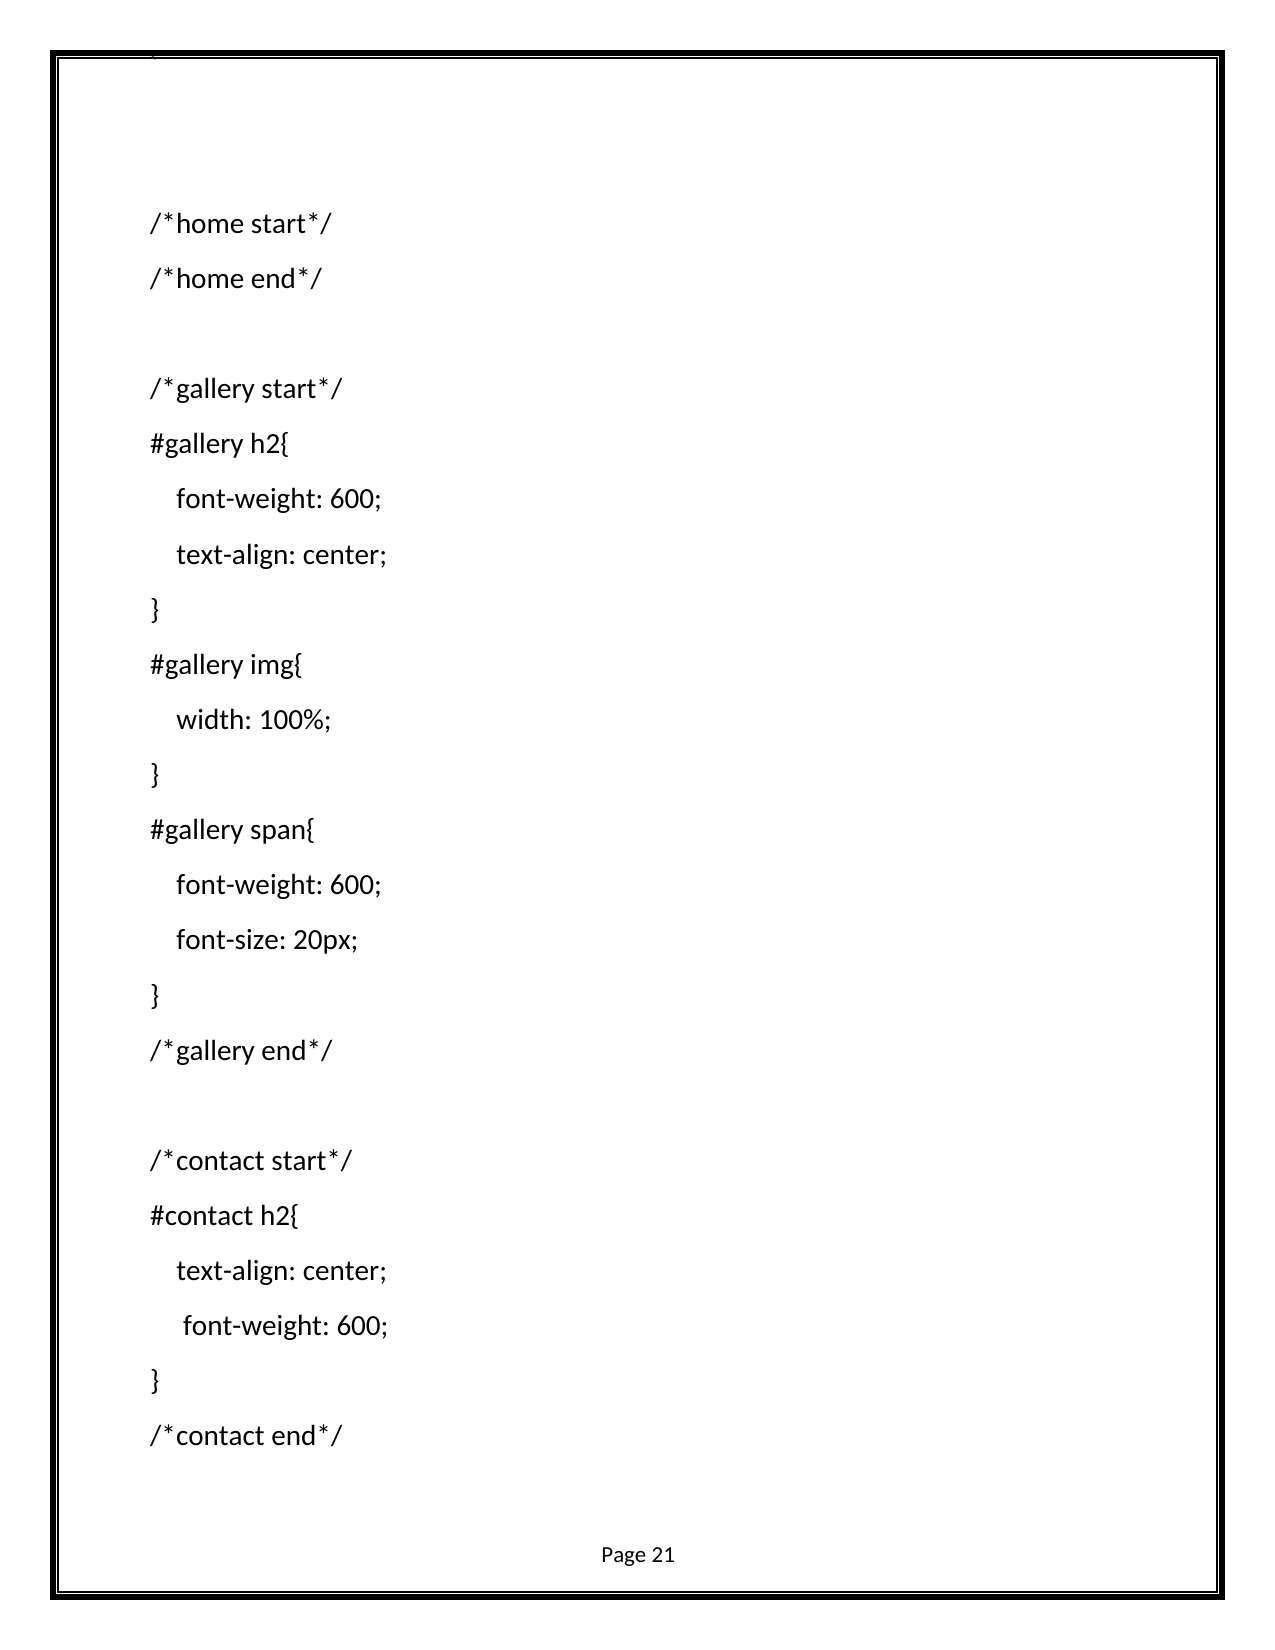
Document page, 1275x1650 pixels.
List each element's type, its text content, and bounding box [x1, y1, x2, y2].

text /*gallery end*/ [150, 1032, 1131, 1067]
text } [150, 1362, 1131, 1398]
text text-align: center; [150, 536, 1131, 571]
text /*contact end*/ [150, 1417, 1131, 1453]
text font-weight: 600; [150, 866, 1131, 902]
text font-weight: 600; [150, 481, 1131, 516]
text } [150, 756, 1131, 792]
text width: 100%; [150, 701, 1131, 737]
text /*home start*/ [150, 205, 1131, 241]
text #gallery img{ [150, 646, 1131, 682]
text #gallery h2{ [150, 426, 1131, 461]
text #contact h2{ [150, 1197, 1131, 1233]
text } [150, 591, 1131, 626]
text } [150, 977, 1131, 1012]
text #gallery span{ [150, 811, 1131, 847]
text font-size: 20px; [150, 921, 1131, 957]
text font-weight: 600; [150, 1307, 1131, 1343]
text /*contact start*/ [150, 1142, 1131, 1177]
text /*home end*/ [150, 260, 1131, 296]
text /*gallery start*/ [150, 370, 1131, 406]
text text-align: center; [150, 1252, 1131, 1288]
